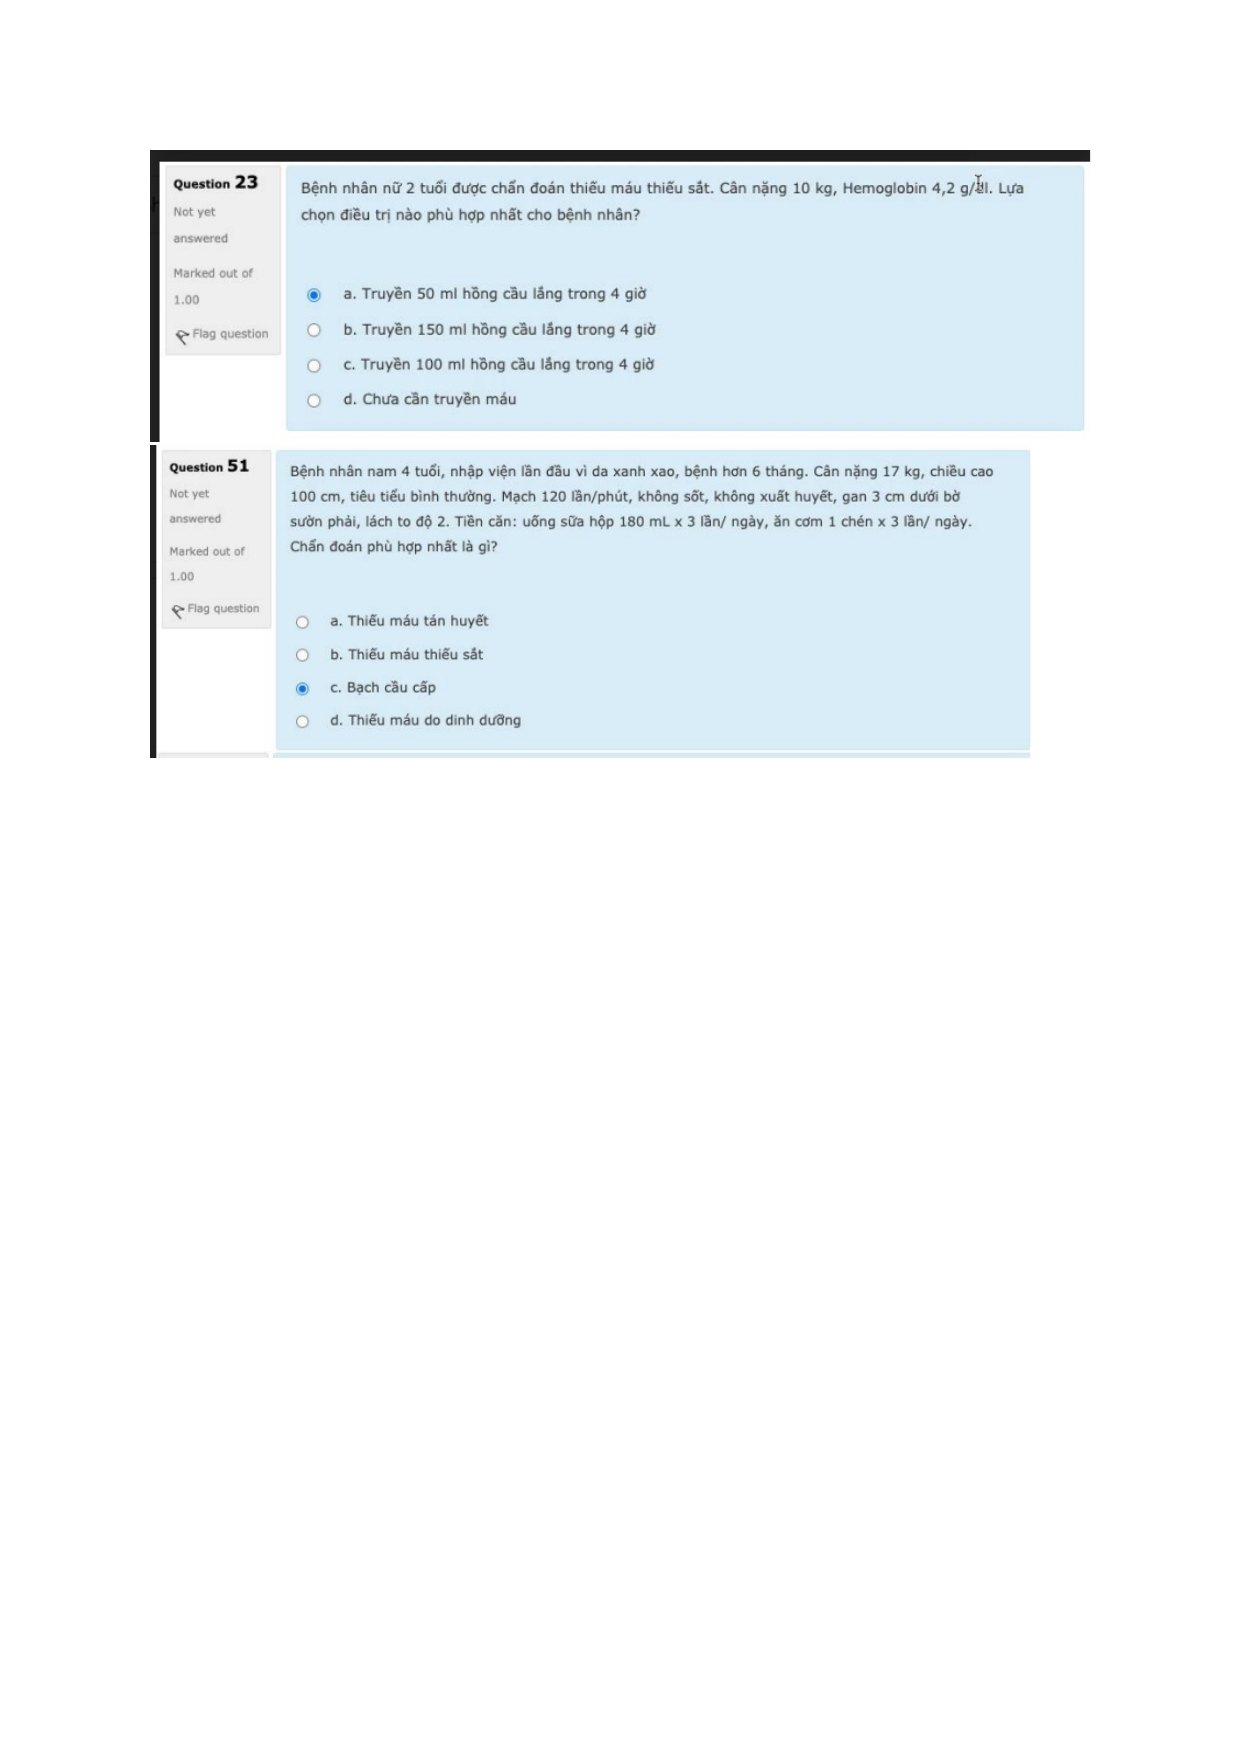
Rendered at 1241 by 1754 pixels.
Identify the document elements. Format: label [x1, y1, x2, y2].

picture [150, 445, 1031, 758]
picture [150, 150, 1091, 442]
